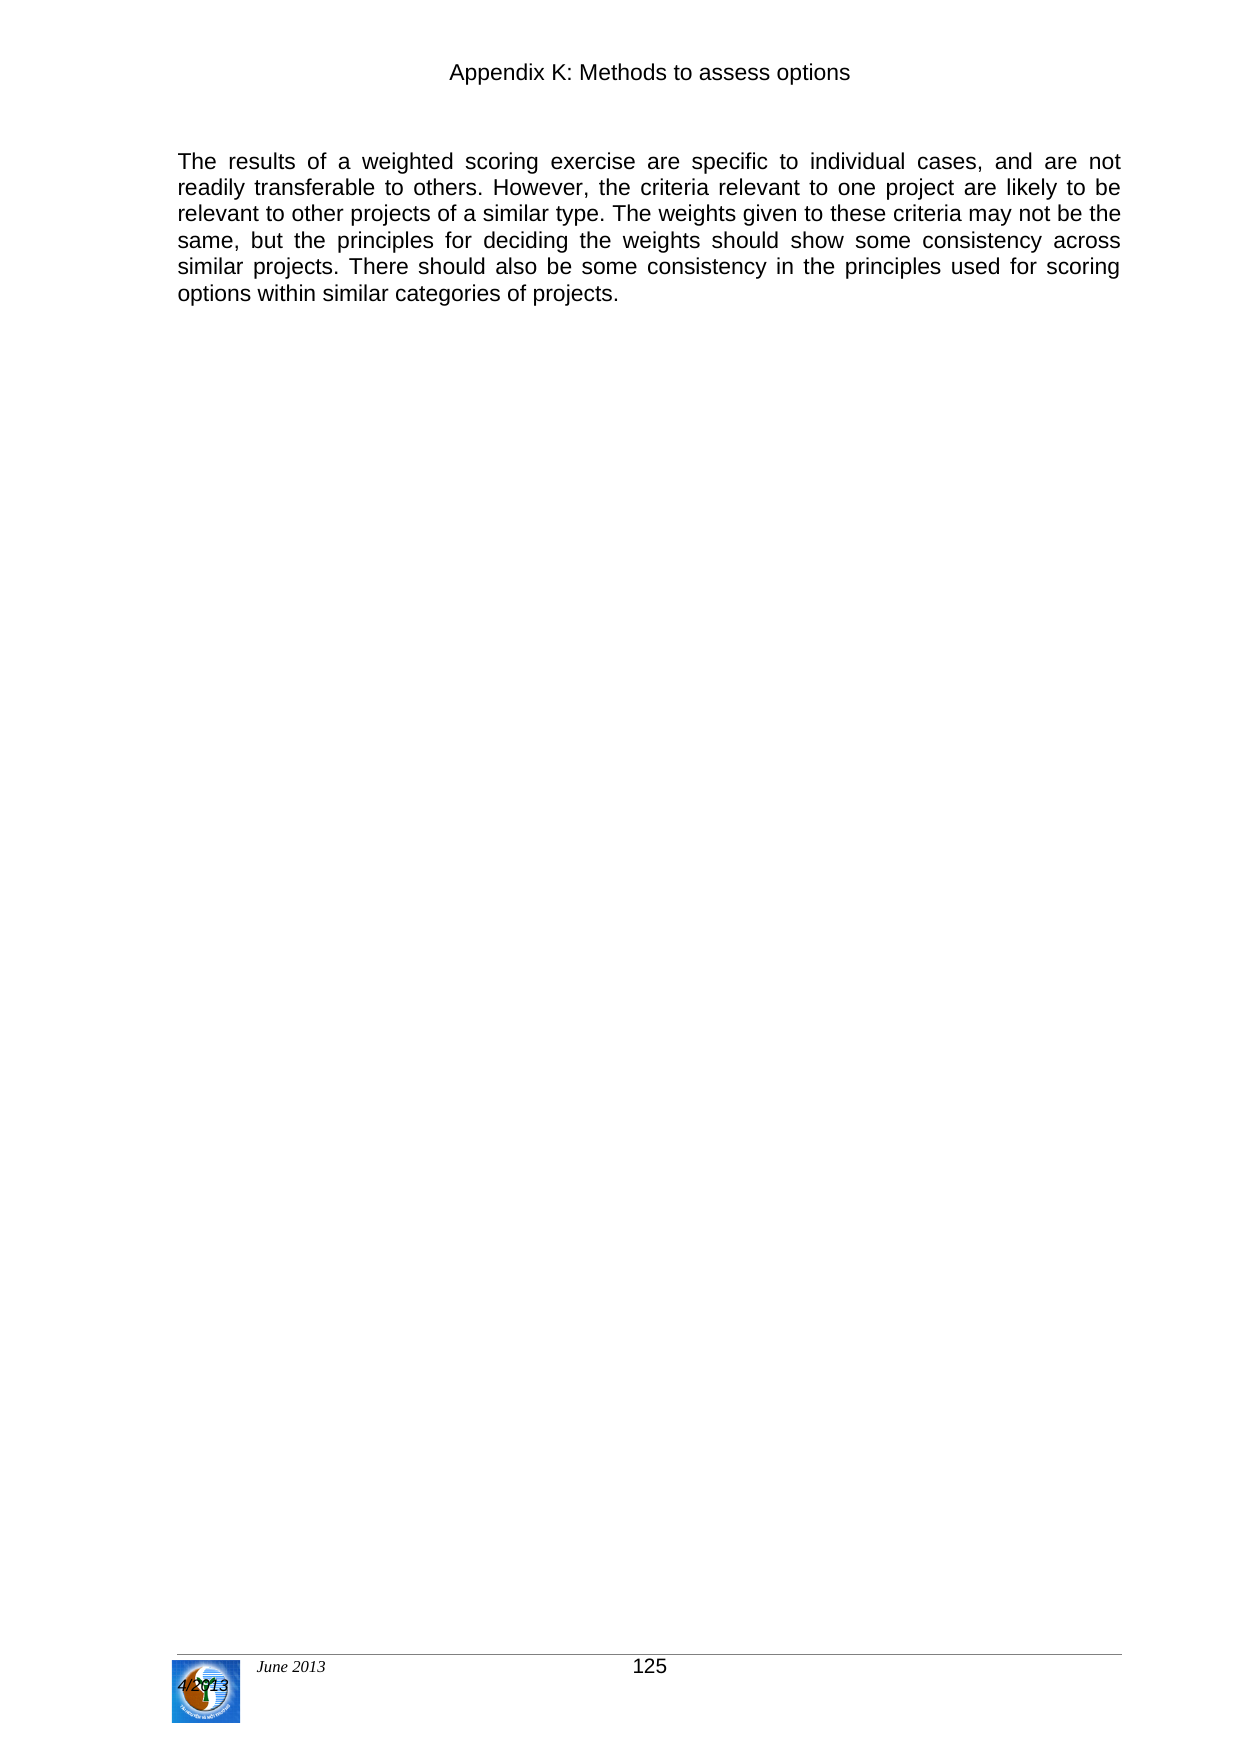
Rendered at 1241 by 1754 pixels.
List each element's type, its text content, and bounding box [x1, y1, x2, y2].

text The results of a weighted scoring exercise are specific to individual cases, and are not readily transferable to others. However, the criteria relevant to one project are likely to be relevant to other projects of a similar type. The weights given to these criteria may not be the same, but the principles for deciding the weights should show some consistency across similar projects. There should also be some consistency in the principles used for scoring options within similar categories of projects. [177, 148, 1122, 306]
picture [171, 1660, 241, 1723]
